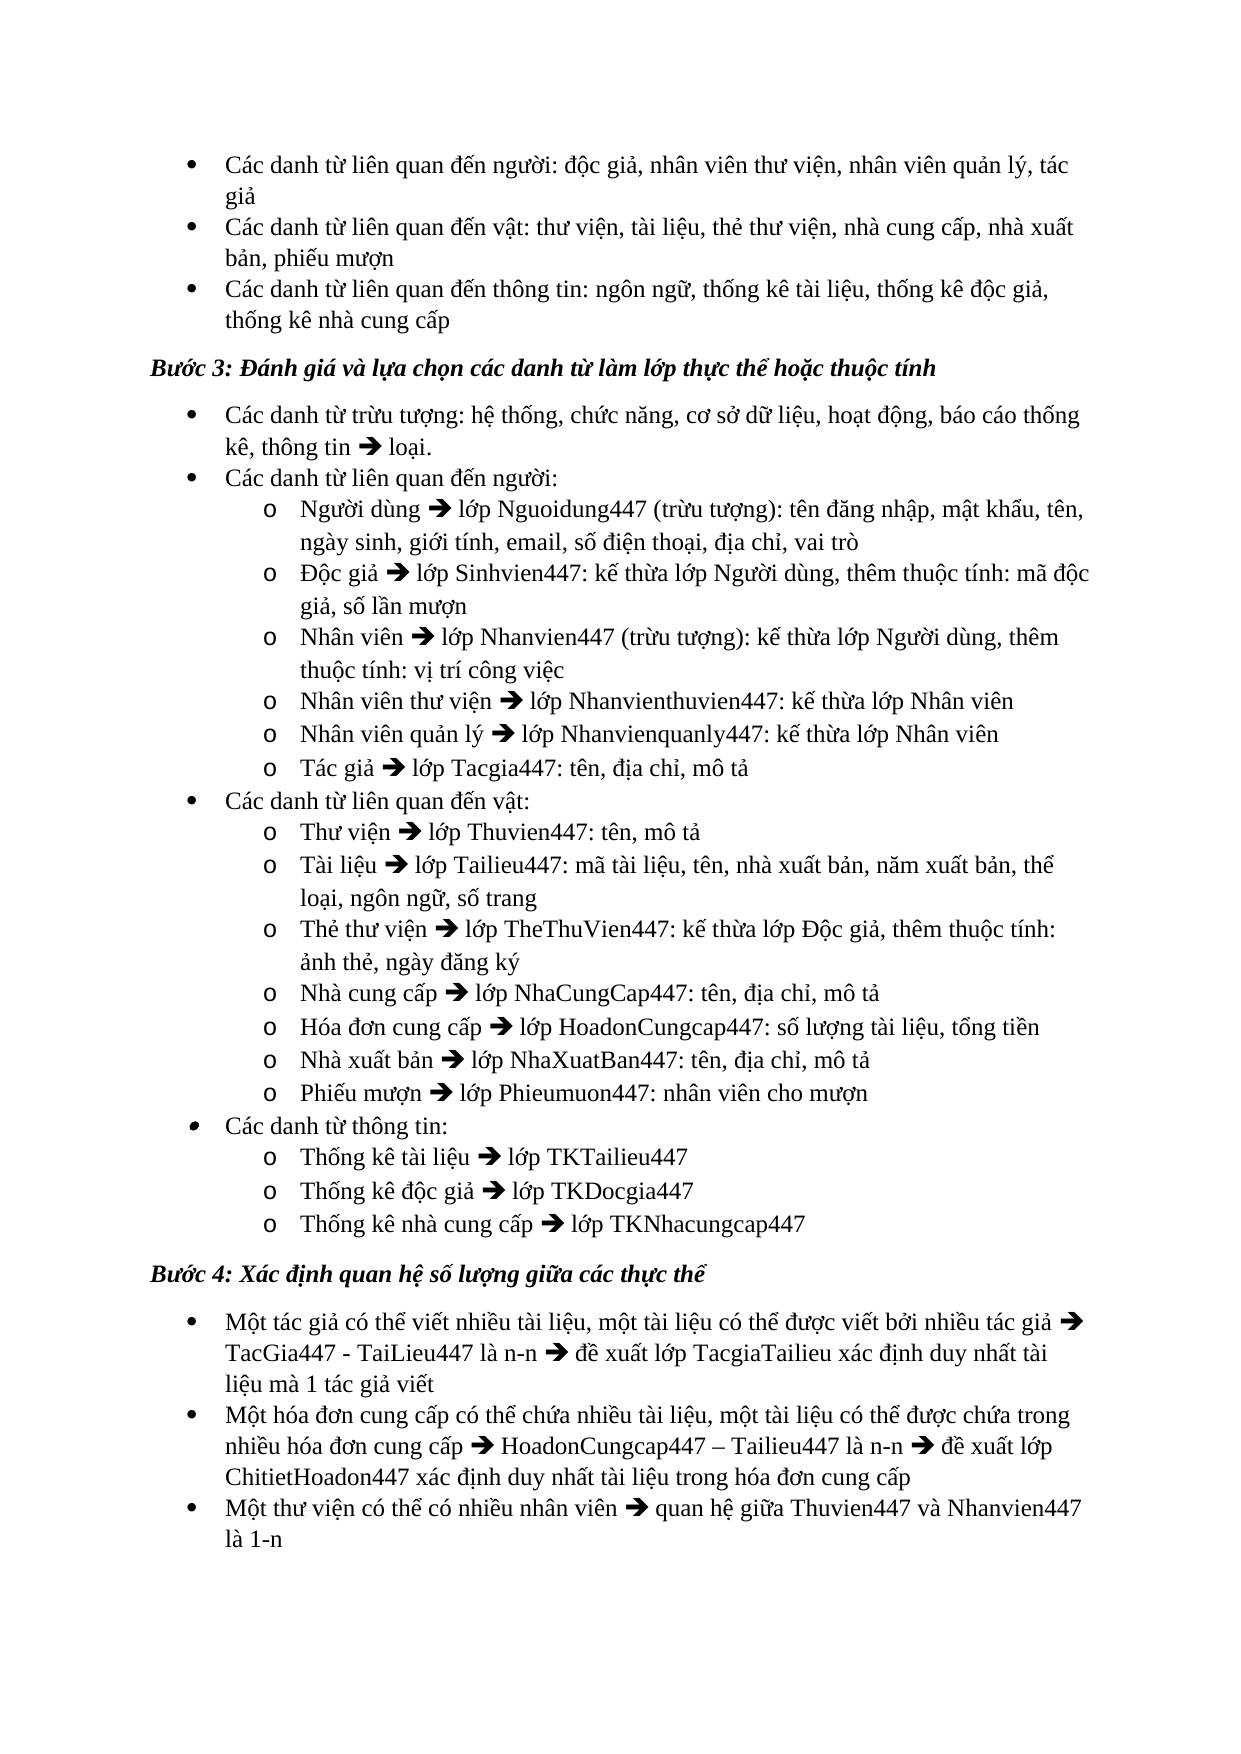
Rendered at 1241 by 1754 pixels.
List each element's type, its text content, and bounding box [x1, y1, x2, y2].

list Các danh từ liên quan đến vật: [187, 786, 1090, 815]
list Phiếu mượn lớp Phieumuon447: nhân viên cho mượn [262, 1078, 1090, 1109]
list Thư viện lớp Thuvien447: tên, mô tả [262, 817, 1090, 848]
list Nhà cung cấp lớp NhaCungCap447: tên, địa chỉ, mô tả [262, 978, 1090, 1009]
list Các danh từ liên quan đến người: độc giả, nhân viên thư viện, nhân viên quản lý, tác giả [187, 150, 1090, 210]
list Các danh từ liên quan đến thông tin: ngôn ngữ, thống kê tài liệu, thống kê độc giả, thống kê nhà cung cấp [187, 274, 1090, 334]
list Nhà xuất bản lớp NhaXuatBan447: tên, địa chỉ, mô tả [262, 1045, 1090, 1076]
list Thẻ thư viện lớp TheThuVien447: kế thừa lớp Độc giả, thêm thuộc tính: ảnh thẻ, ngày đăng ký [262, 914, 1090, 976]
list Các danh từ thông tin: [187, 1111, 1090, 1140]
list Một tác giả có thể viết nhiều tài liệu, một tài liệu có thể được viết bởi nhiều tác giả TacGia447 - TaiLieu447 là n-n đề xuất lớp TacgiaTailieu xác định duy nhất tài liệu mà 1 tác giả viết [187, 1307, 1090, 1397]
list Một hóa đơn cung cấp có thể chứa nhiều tài liệu, một tài liệu có thể được chứa trong nhiều hóa đơn cung cấp HoadonCungcap447 – Tailieu447 là n-n đề xuất lớp ChitietHoadon447 xác định duy nhất tài liệu trong hóa đơn cung cấp [187, 1400, 1090, 1491]
list Thống kê nhà cung cấp lớp TKNhacungcap447 [262, 1209, 1090, 1240]
list Tài liệu lớp Tailieu447: mã tài liệu, tên, nhà xuất bản, năm xuất bản, thể loại, ngôn ngữ, số trang [262, 850, 1090, 912]
text Bước 4: Xác định quan hệ số lượng giữa các thực thể [150, 1259, 1090, 1288]
list Nhân viên lớp Nhanvien447 (trừu tượng): kế thừa lớp Người dùng, thêm thuộc tính: vị trí công việc [262, 622, 1090, 684]
list Người dùng lớp Nguoidung447 (trừu tượng): tên đăng nhập, mật khẩu, tên, ngày sinh, giới tính, email, số điện thoại, địa chỉ, vai trò [262, 494, 1090, 556]
list Các danh từ liên quan đến vật: thư viện, tài liệu, thẻ thư viện, nhà cung cấp, nhà xuất bản, phiếu mượn [187, 212, 1090, 272]
list Thống kê độc giả lớp TKDocgia447 [262, 1176, 1090, 1207]
list Một thư viện có thể có nhiều nhân viên quan hệ giữa Thuvien447 và Nhanvien447 là 1-n [187, 1493, 1090, 1553]
list Nhân viên thư viện lớp Nhanvienthuvien447: kế thừa lớp Nhân viên [262, 686, 1090, 717]
list Thống kê tài liệu lớp TKTailieu447 [262, 1142, 1090, 1173]
list Các danh từ trừu tượng: hệ thống, chức năng, cơ sở dữ liệu, hoạt động, báo cáo thống kê, thông tin loại. [187, 401, 1090, 460]
list Tác giả lớp Tacgia447: tên, địa chỉ, mô tả [262, 753, 1090, 783]
list Nhân viên quản lý lớp Nhanvienquanly447: kế thừa lớp Nhân viên [262, 719, 1090, 750]
text Bước 3: Đánh giá và lựa chọn các danh từ làm lớp thực thể hoặc thuộc tính [150, 353, 1090, 382]
list Các danh từ liên quan đến người: [187, 463, 1090, 491]
list Độc giả lớp Sinhvien447: kế thừa lớp Người dùng, thêm thuộc tính: mã độc giả, số lần mượn [262, 558, 1090, 620]
list Hóa đơn cung cấp lớp HoadonCungcap447: số lượng tài liệu, tổng tiền [262, 1012, 1090, 1043]
